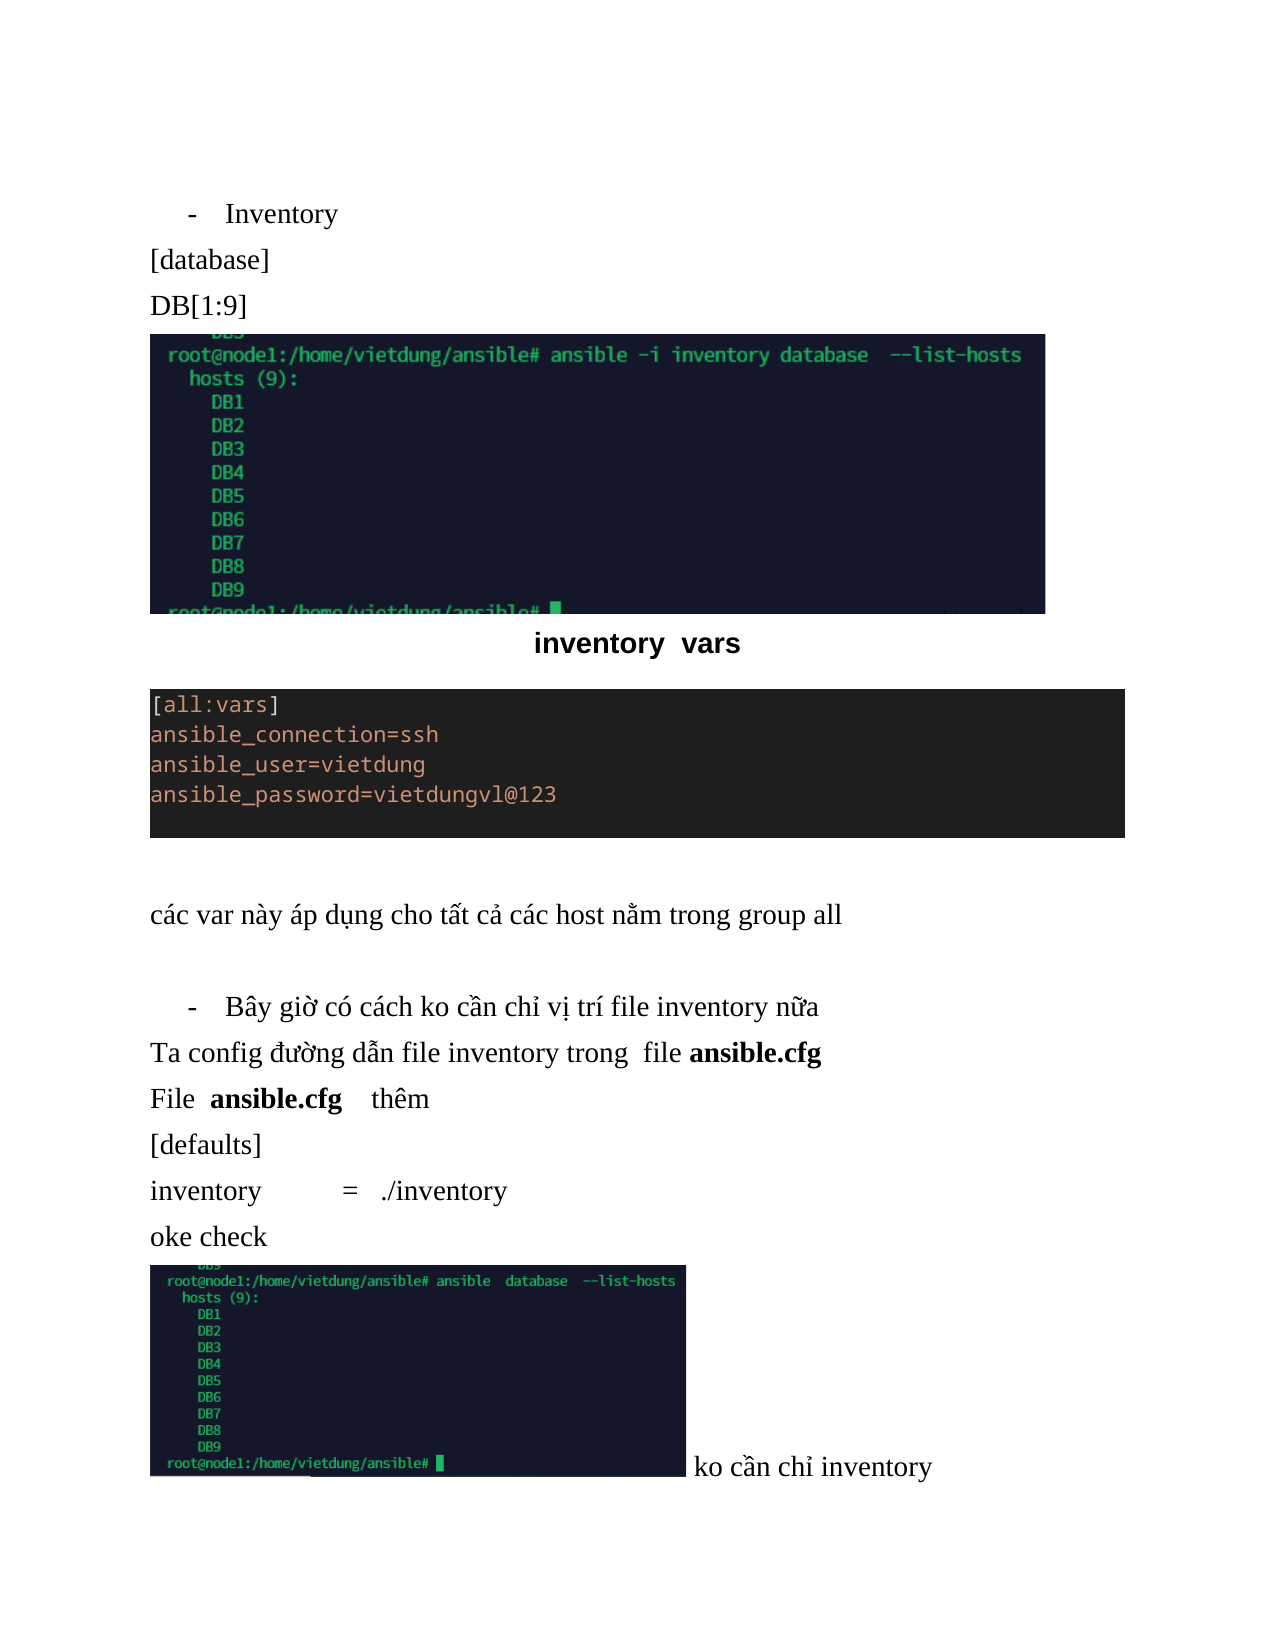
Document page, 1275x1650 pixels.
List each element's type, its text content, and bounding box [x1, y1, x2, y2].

text Ta config đường dẫn file inventory trong file ansible.cfg [150, 1035, 1125, 1068]
text ansible_user=vietdung [150, 749, 1125, 779]
text oke check [150, 1219, 1125, 1253]
list Inventory [187, 196, 1125, 229]
text [all:vars] [150, 689, 1125, 719]
picture [150, 334, 1046, 614]
text ansible_connection=ssh [150, 719, 1125, 749]
text ansible_password=vietdungvl@123 [150, 779, 1125, 808]
picture [150, 1265, 687, 1477]
text các var này áp dụng cho tất cả các host nằm trong group all [150, 897, 1125, 930]
list Bây giờ có cách ko cần chỉ vị trí file inventory nữa [187, 989, 1125, 1022]
text File ansible.cfg thêm [150, 1081, 1125, 1114]
text inventory = ./inventory [150, 1173, 1125, 1207]
text [defaults] [150, 1127, 1125, 1161]
text [database] [150, 242, 1125, 276]
subtitle inventory vars [150, 626, 1125, 660]
text DB[1:9] [150, 288, 1125, 322]
